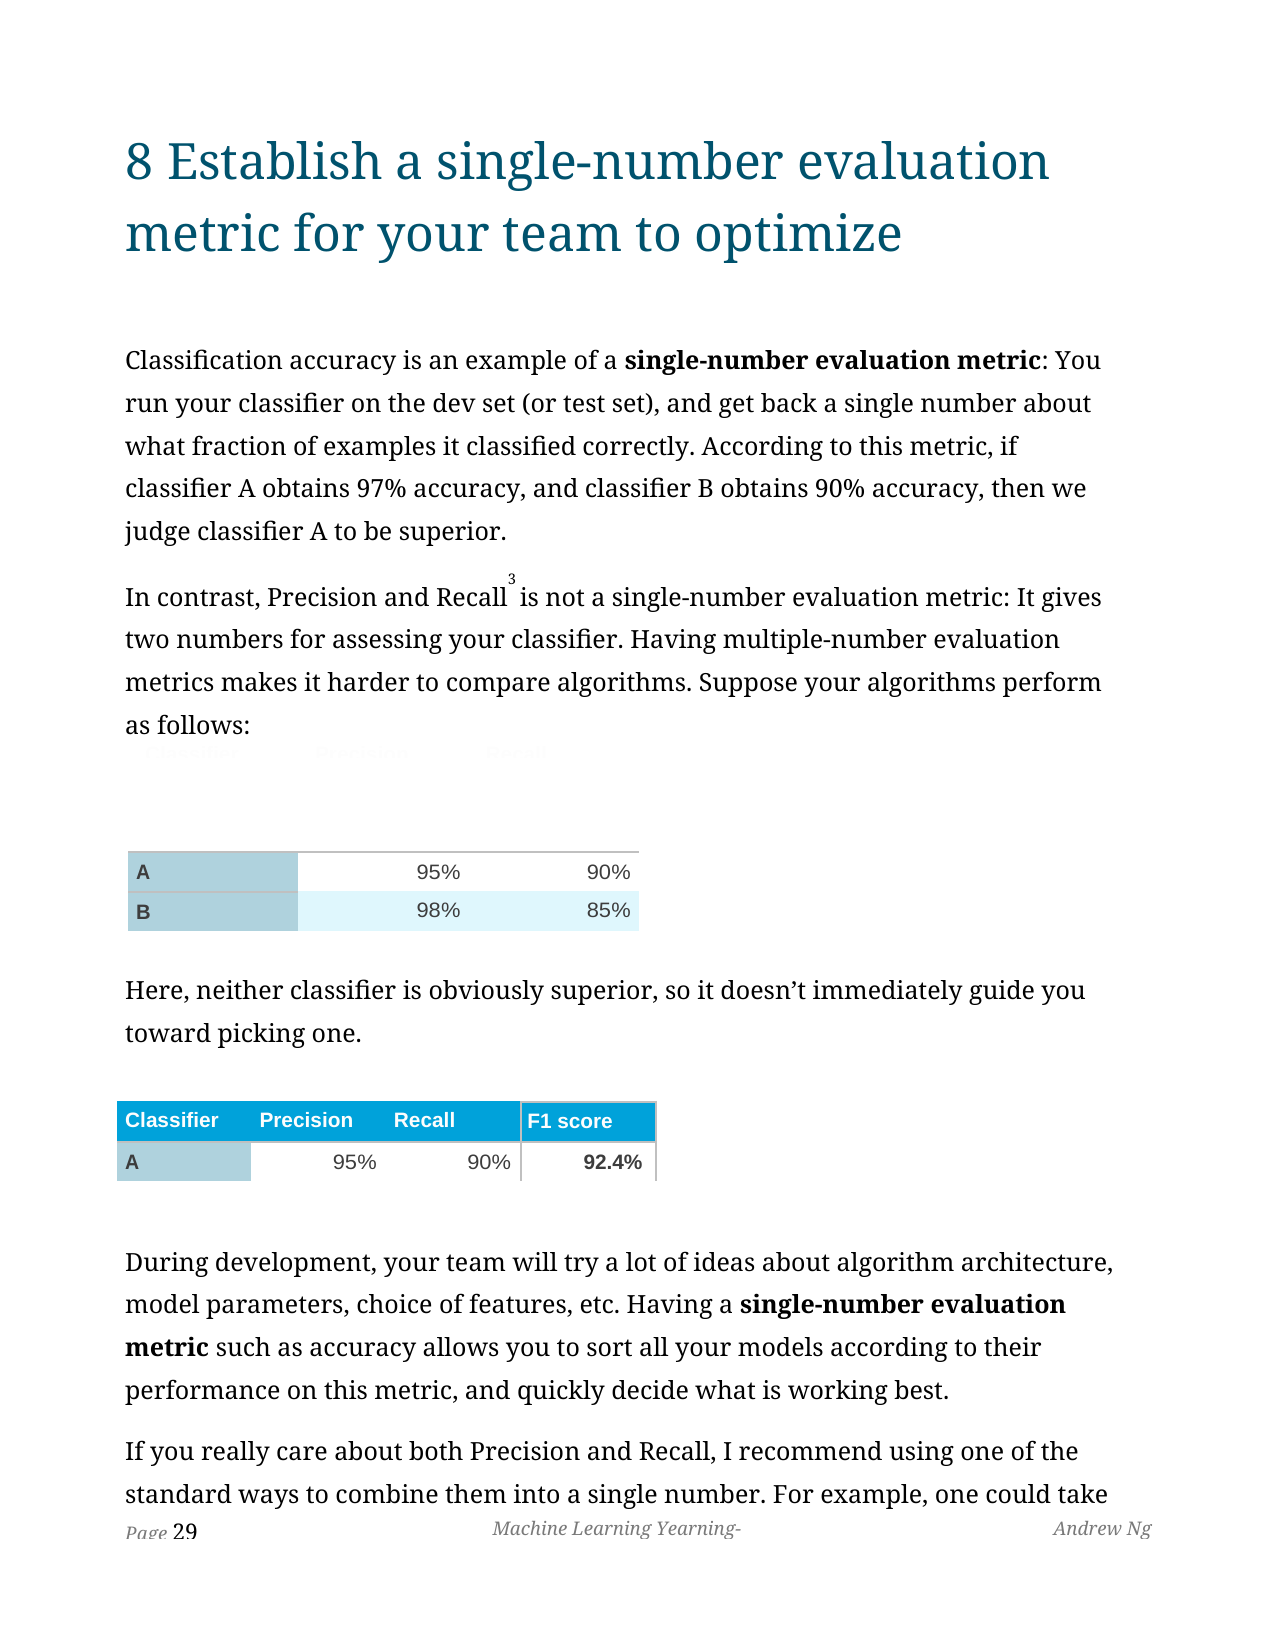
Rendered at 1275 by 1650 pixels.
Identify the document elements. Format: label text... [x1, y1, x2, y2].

table_cell 92.4% [522, 1143, 655, 1181]
table_cell 95% 90% [251, 1143, 520, 1181]
text During development, your team will try a lot of ideas about algorithm architecture, model parameters, choice of features, etc. Having a single-number evaluation metric such as accuracy allows you to sort all your models according to their performance on this metric, and quickly decide what is working best. [125, 1244, 1146, 1407]
table_header A [128, 853, 298, 891]
table_header Classifier Precision Recall [117, 1101, 520, 1141]
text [125, 1434, 1146, 1511]
table_cell B [128, 893, 298, 931]
text Here, neither classifier is obviously superior, so it doesn’t immediately guide you toward picking one. [125, 973, 1098, 1050]
table_header F1 score [522, 1103, 655, 1141]
table_header 95% 90% [298, 853, 639, 891]
text In contrast, Precision and Recall3 is not a single-number evaluation metric: It gives two numbers for assessing your classifier. Having multiple-number evaluation metrics makes it harder to compare algorithms. Suppose your algorithms perform as follows: [125, 569, 1130, 742]
text Classification accuracy is an example of a single-number evaluation metric: You run your classifier on the dev set (or test set), and get back a single number about what fraction of examples it classified correctly. According to this metric, if classifier A obtains 97% accuracy, and classifier B obtains 90% accuracy, then we judge classifier A to be superior. [125, 342, 1128, 548]
table_cell A [117, 1143, 251, 1181]
table_cell 98% 85% [298, 891, 639, 931]
subtitle Establish a single-number evaluation metric for your team to optimize [125, 126, 1143, 266]
